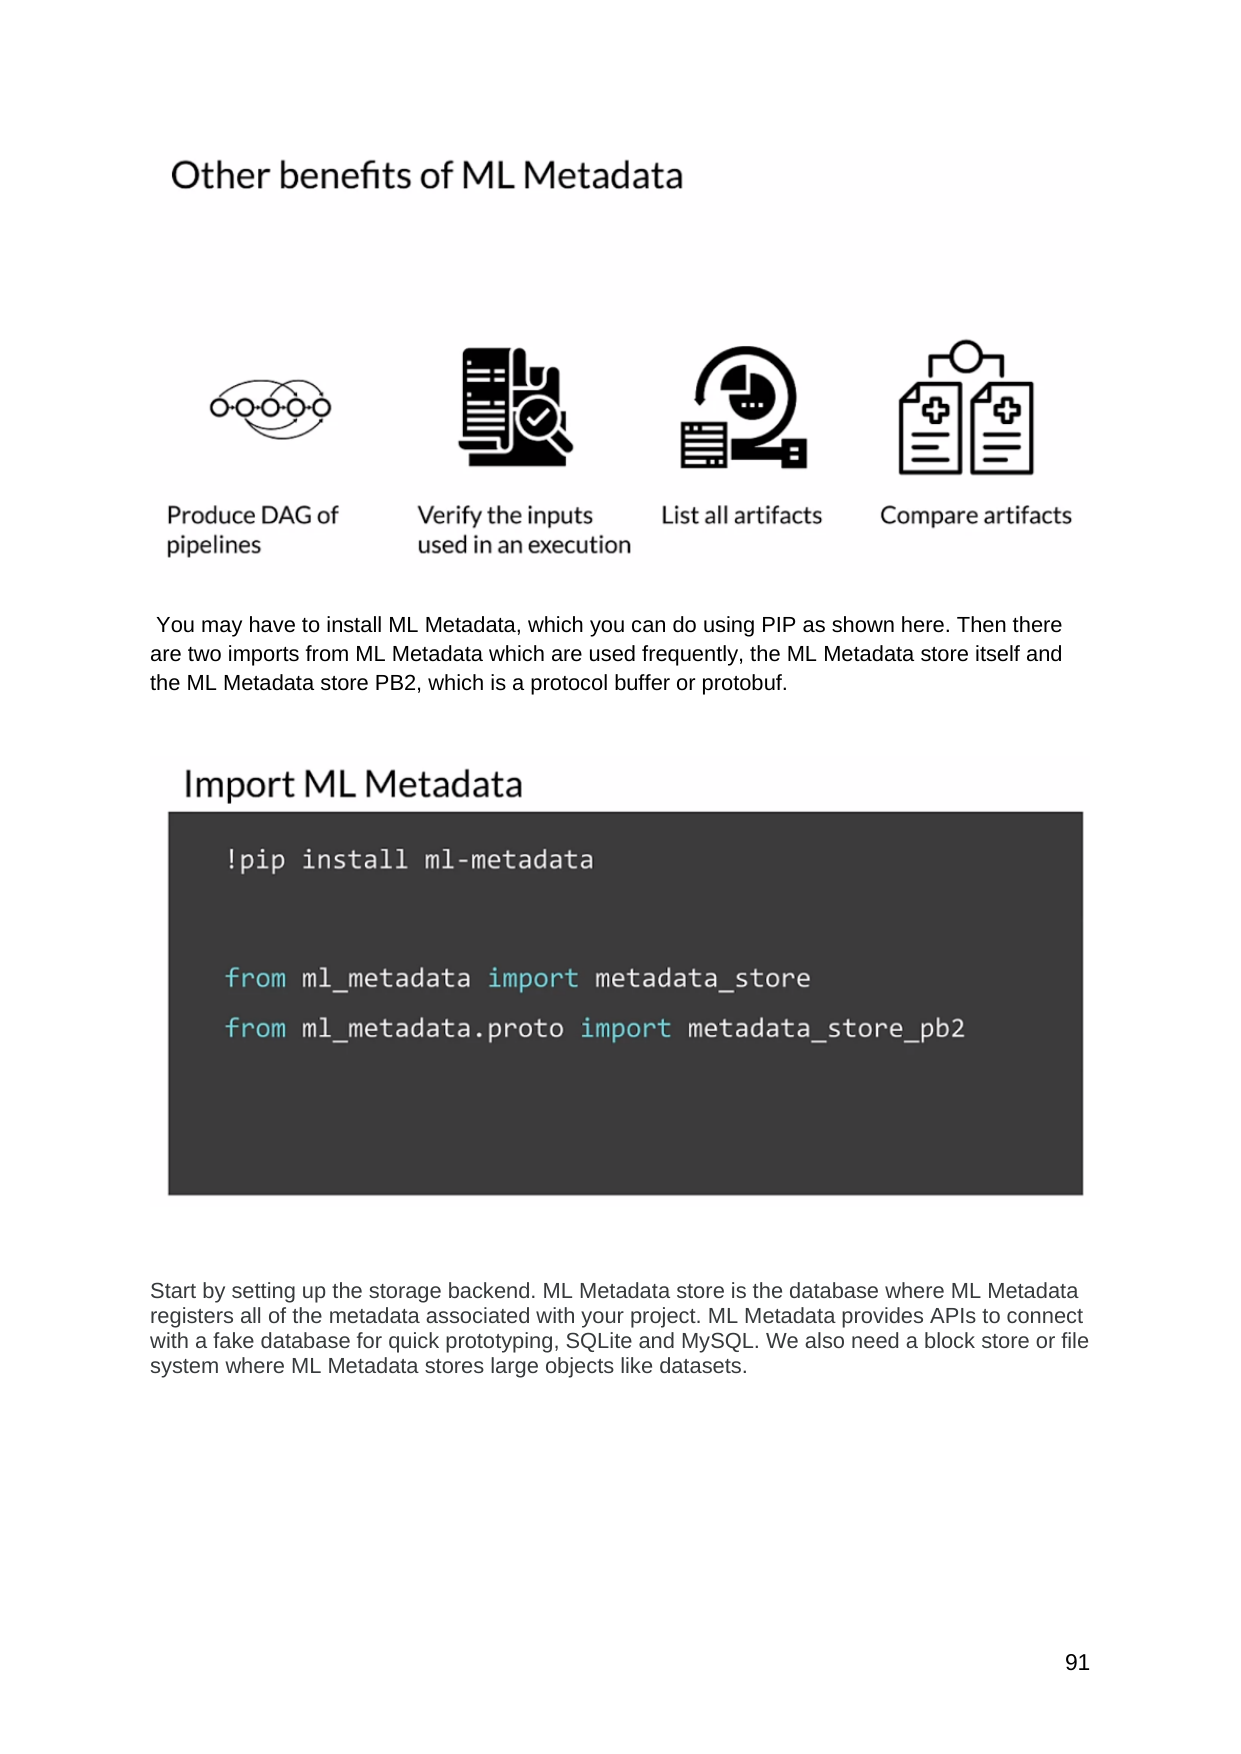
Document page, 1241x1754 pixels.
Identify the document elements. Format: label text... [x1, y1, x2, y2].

text You may have to install ML Metadata, which you can do using PIP as shown here. Then there are two imports from ML Metadata which are used frequently, the ML Metadata store itself and the ML Metadata store PB2, which is a protocol buffer or protobuf. [150, 612, 1090, 695]
picture [150, 756, 1091, 1207]
picture [150, 150, 1091, 580]
text Start by setting up the storage backend. ML Metadata store is the database where ML Metadata registers all of the metadata associated with your project. ML Metadata provides APIs to connect with a fake database for quick prototyping, SQLite and MySQL. We also need a block store or file system where ML Metadata stores large objects like datasets. [150, 1278, 1090, 1379]
